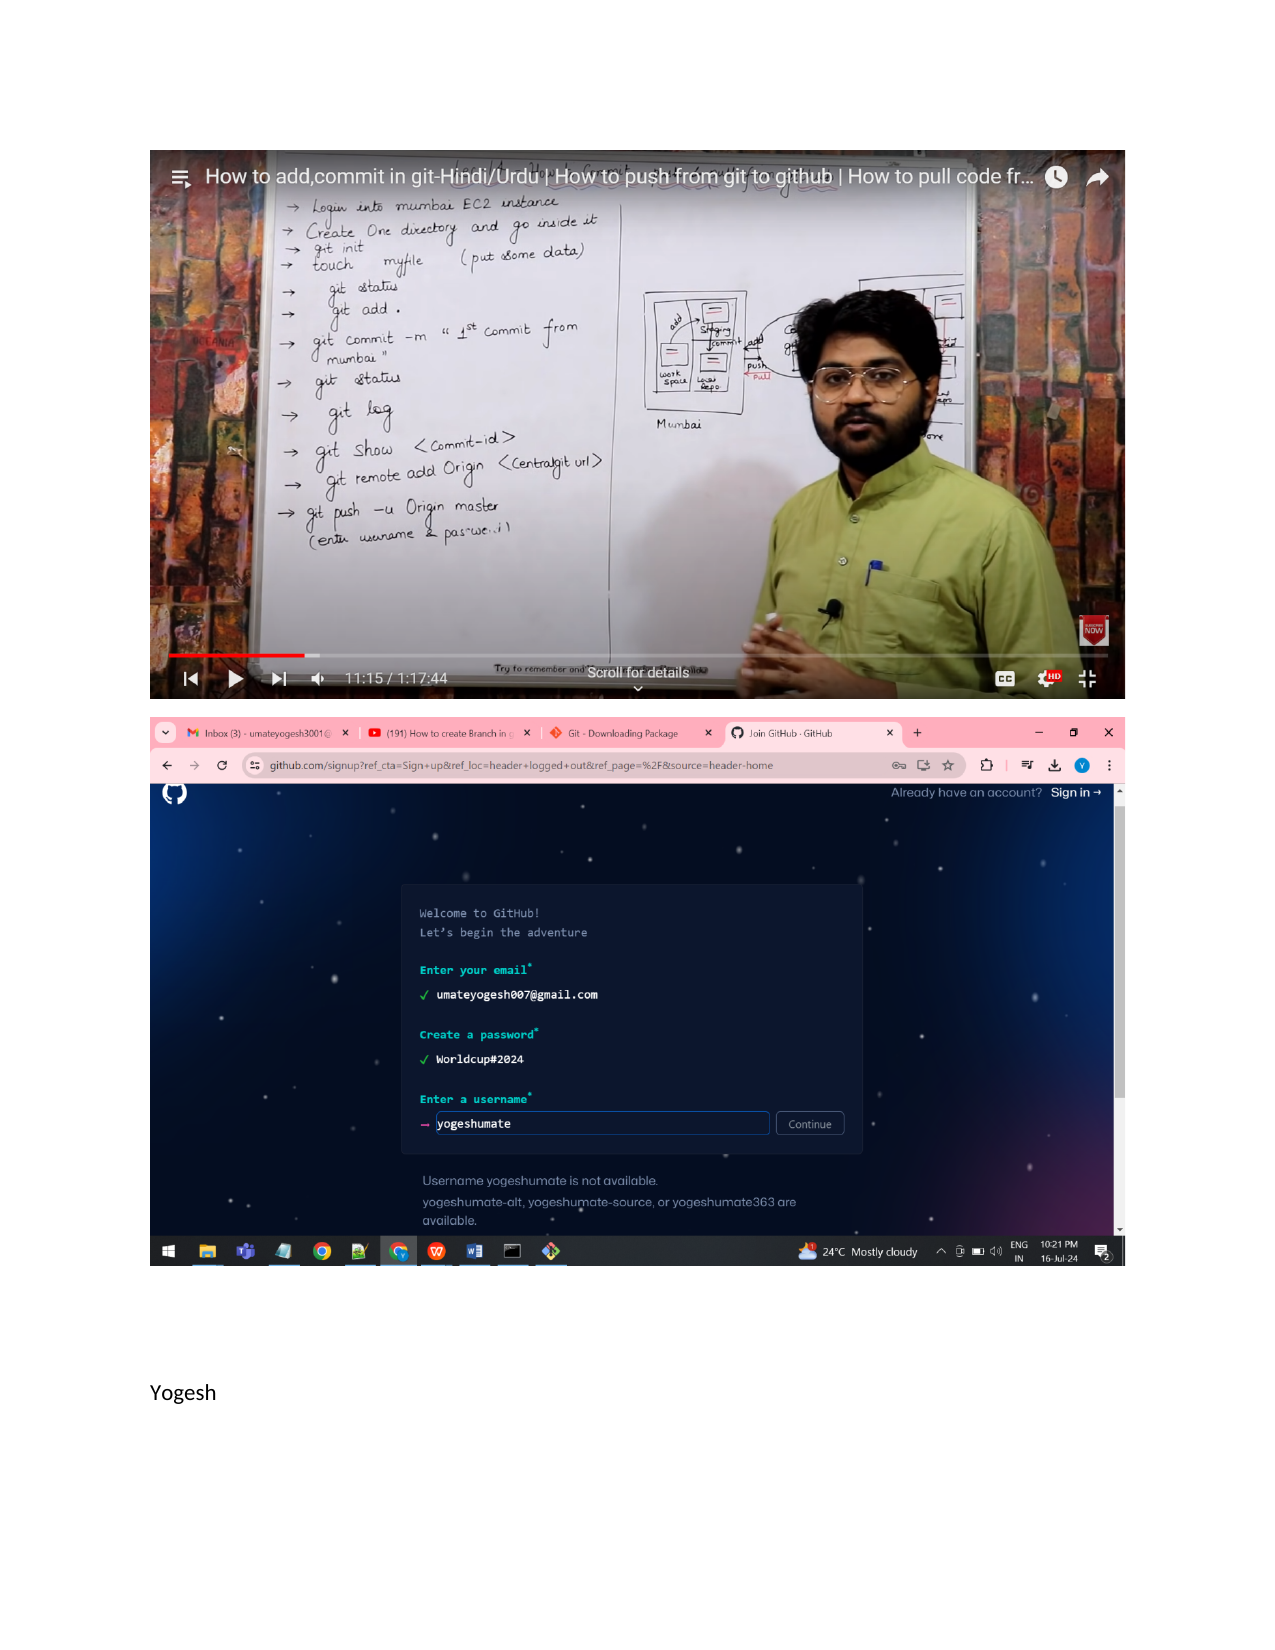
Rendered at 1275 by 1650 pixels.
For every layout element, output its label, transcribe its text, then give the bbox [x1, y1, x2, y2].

picture [150, 717, 1125, 1266]
picture [150, 150, 1125, 699]
text Yogesh [150, 1378, 1125, 1406]
